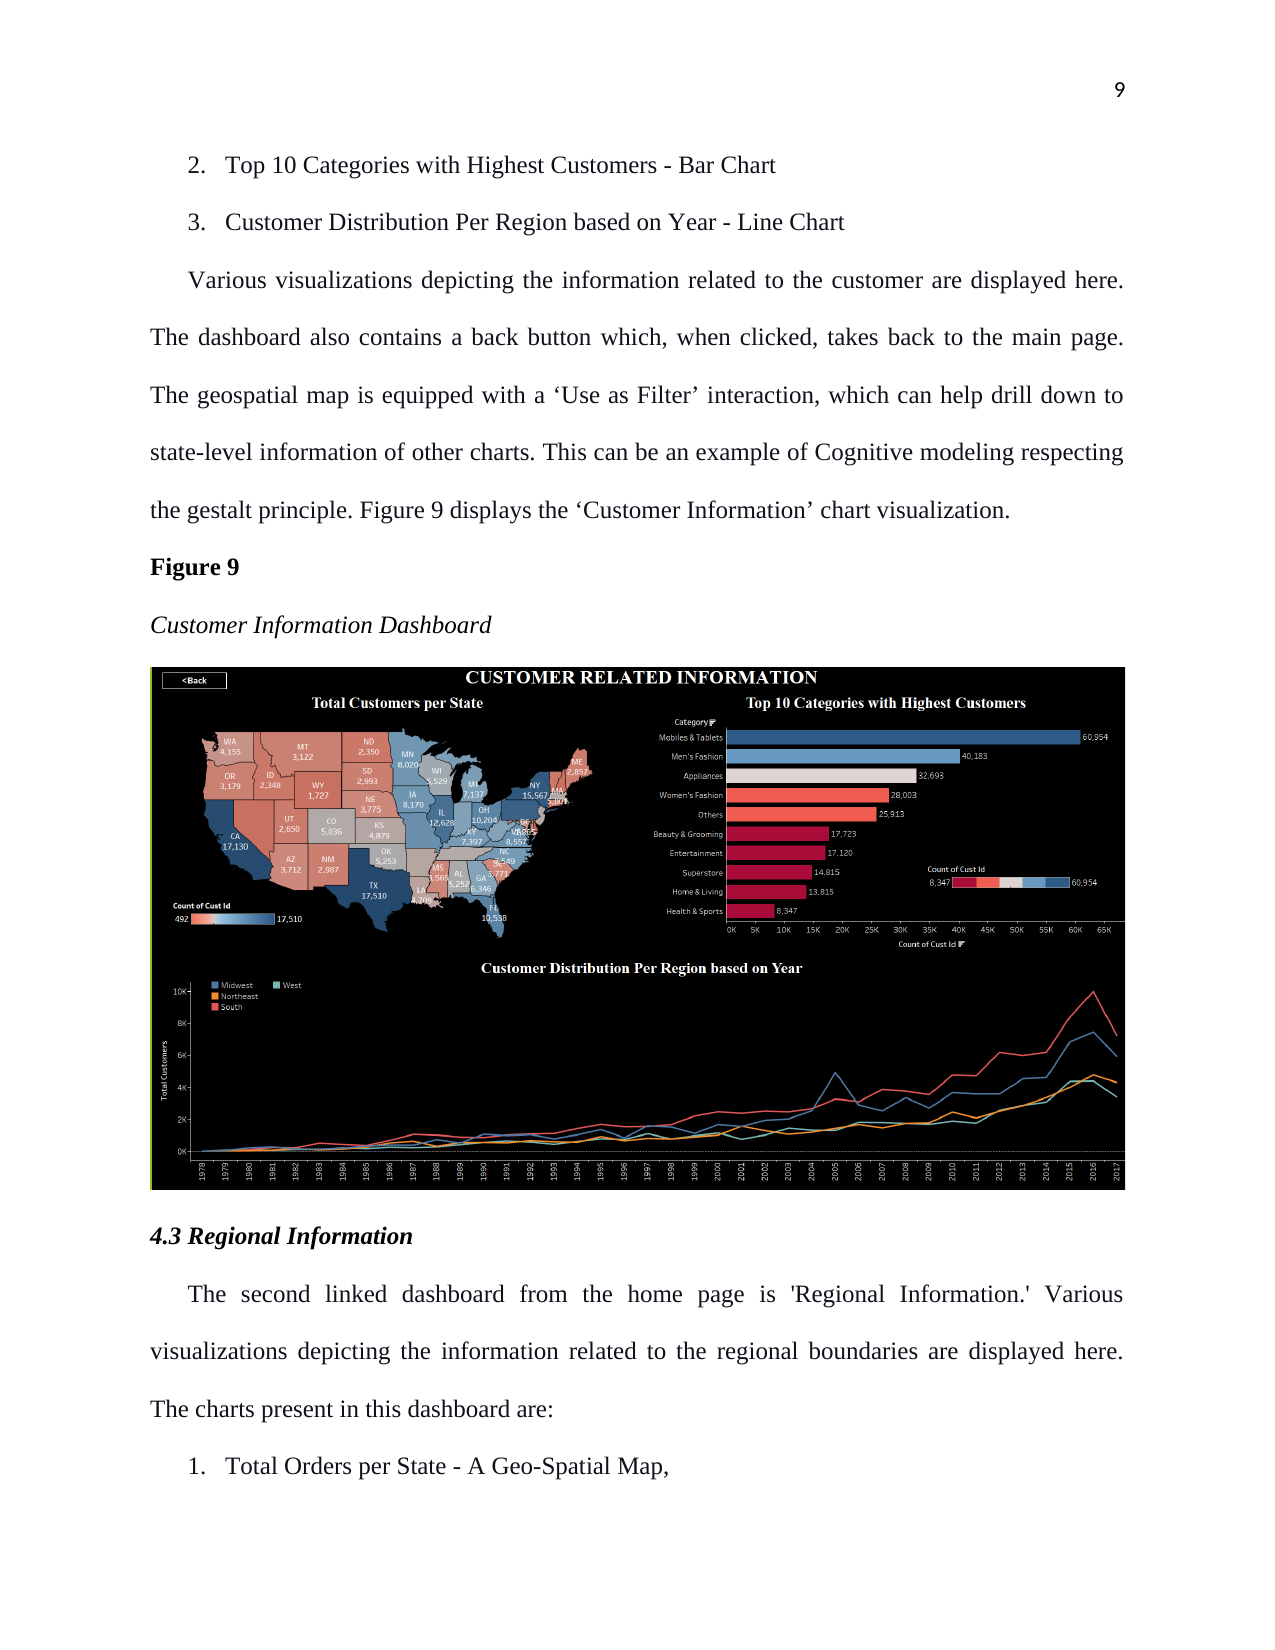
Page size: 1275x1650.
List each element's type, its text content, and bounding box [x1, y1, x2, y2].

text Customer Information Dashboard [150, 610, 1125, 639]
list Top 10 Categories with Highest Customers - Bar Chart [187, 150, 1125, 179]
list Customer Distribution Per Region based on Year - Line Chart [187, 207, 1125, 236]
picture [150, 667, 1125, 1190]
subtitle 4.3 Regional Information [150, 1221, 1125, 1250]
list Total Orders per State - A Geo-Spatial Map, [187, 1451, 1125, 1480]
text Figure 9 [150, 552, 1125, 581]
text Various visualizations depicting the information related to the customer are displayed here. The dashboard also contains a back button which, when clicked, takes back to the main page. The geospatial map is equipped with a ‘Use as Filter’ interaction, which can help drill down to state-level information of other charts. This can be an example of Cognitive modeling respecting the gestalt principle. Figure 9 displays the ‘Customer Information’ chart visualization. [150, 265, 1125, 524]
text The second linked dashboard from the home page is 'Regional Information.' Various visualizations depicting the information related to the regional boundaries are displayed here. The charts present in this dashboard are: [150, 1279, 1125, 1423]
